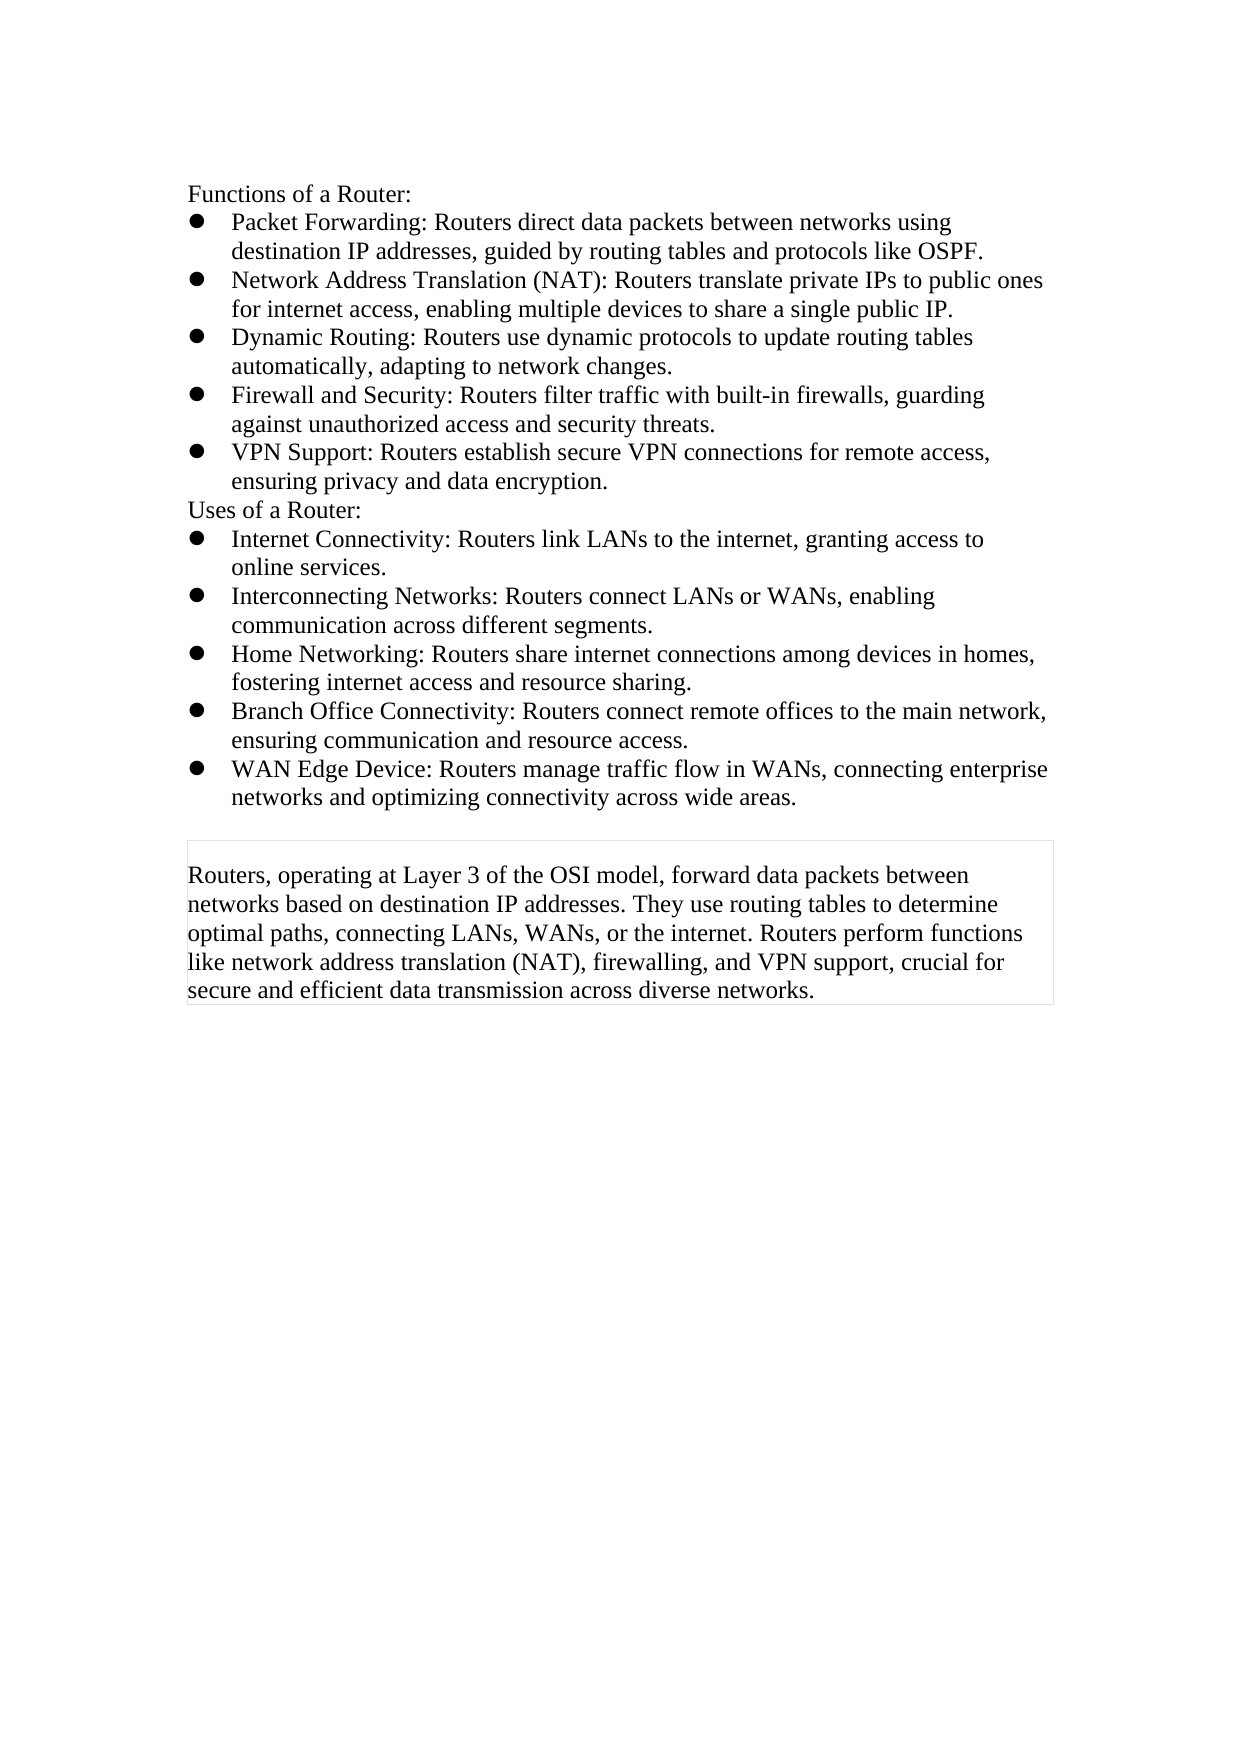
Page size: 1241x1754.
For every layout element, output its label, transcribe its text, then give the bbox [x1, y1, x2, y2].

list Network Address Translation (NAT): Routers translate private IPs to public ones for internet access, enabling multiple devices to share a single public IP. [187, 265, 1053, 322]
list Internet Connectivity: Routers link LANs to the internet, granting access to online services. [187, 524, 1053, 581]
list Firewall and Security: Routers filter traffic with built-in firewalls, guarding against unauthorized access and security threats. [187, 380, 1053, 437]
text Uses of a Router: [187, 495, 1053, 524]
list Interconnecting Networks: Routers connect LANs or WANs, enabling communication across different segments. [187, 581, 1053, 639]
list VPN Support: Routers establish secure VPN connections for remote access, ensuring privacy and data encryption. [187, 437, 1053, 495]
list Packet Forwarding: Routers direct data packets between networks using destination IP addresses, guided by routing tables and protocols like OSPF. [187, 207, 1053, 265]
list Dynamic Routing: Routers use dynamic protocols to update routing tables automatically, adapting to network changes. [187, 322, 1053, 380]
list WAN Edge Device: Routers manage traffic flow in WANs, connecting enterprise networks and optimizing connectivity across wide areas. [187, 754, 1053, 811]
text Routers, operating at Layer 3 of the OSI model, forward data packets between networks based on destination IP addresses. They use routing tables to determine optimal paths, connecting LANs, WANs, or the internet. Routers perform functions like network address translation (NAT), firewalling, and VPN support, crucial for secure and efficient data transmission across diverse networks. [188, 841, 1053, 1004]
list Branch Office Connectivity: Routers connect remote offices to the main network, ensuring communication and resource access. [187, 696, 1053, 754]
text Functions of a Router: [187, 150, 1053, 207]
list Home Networking: Routers share internet connections among devices in homes, fostering internet access and resource sharing. [187, 639, 1053, 696]
